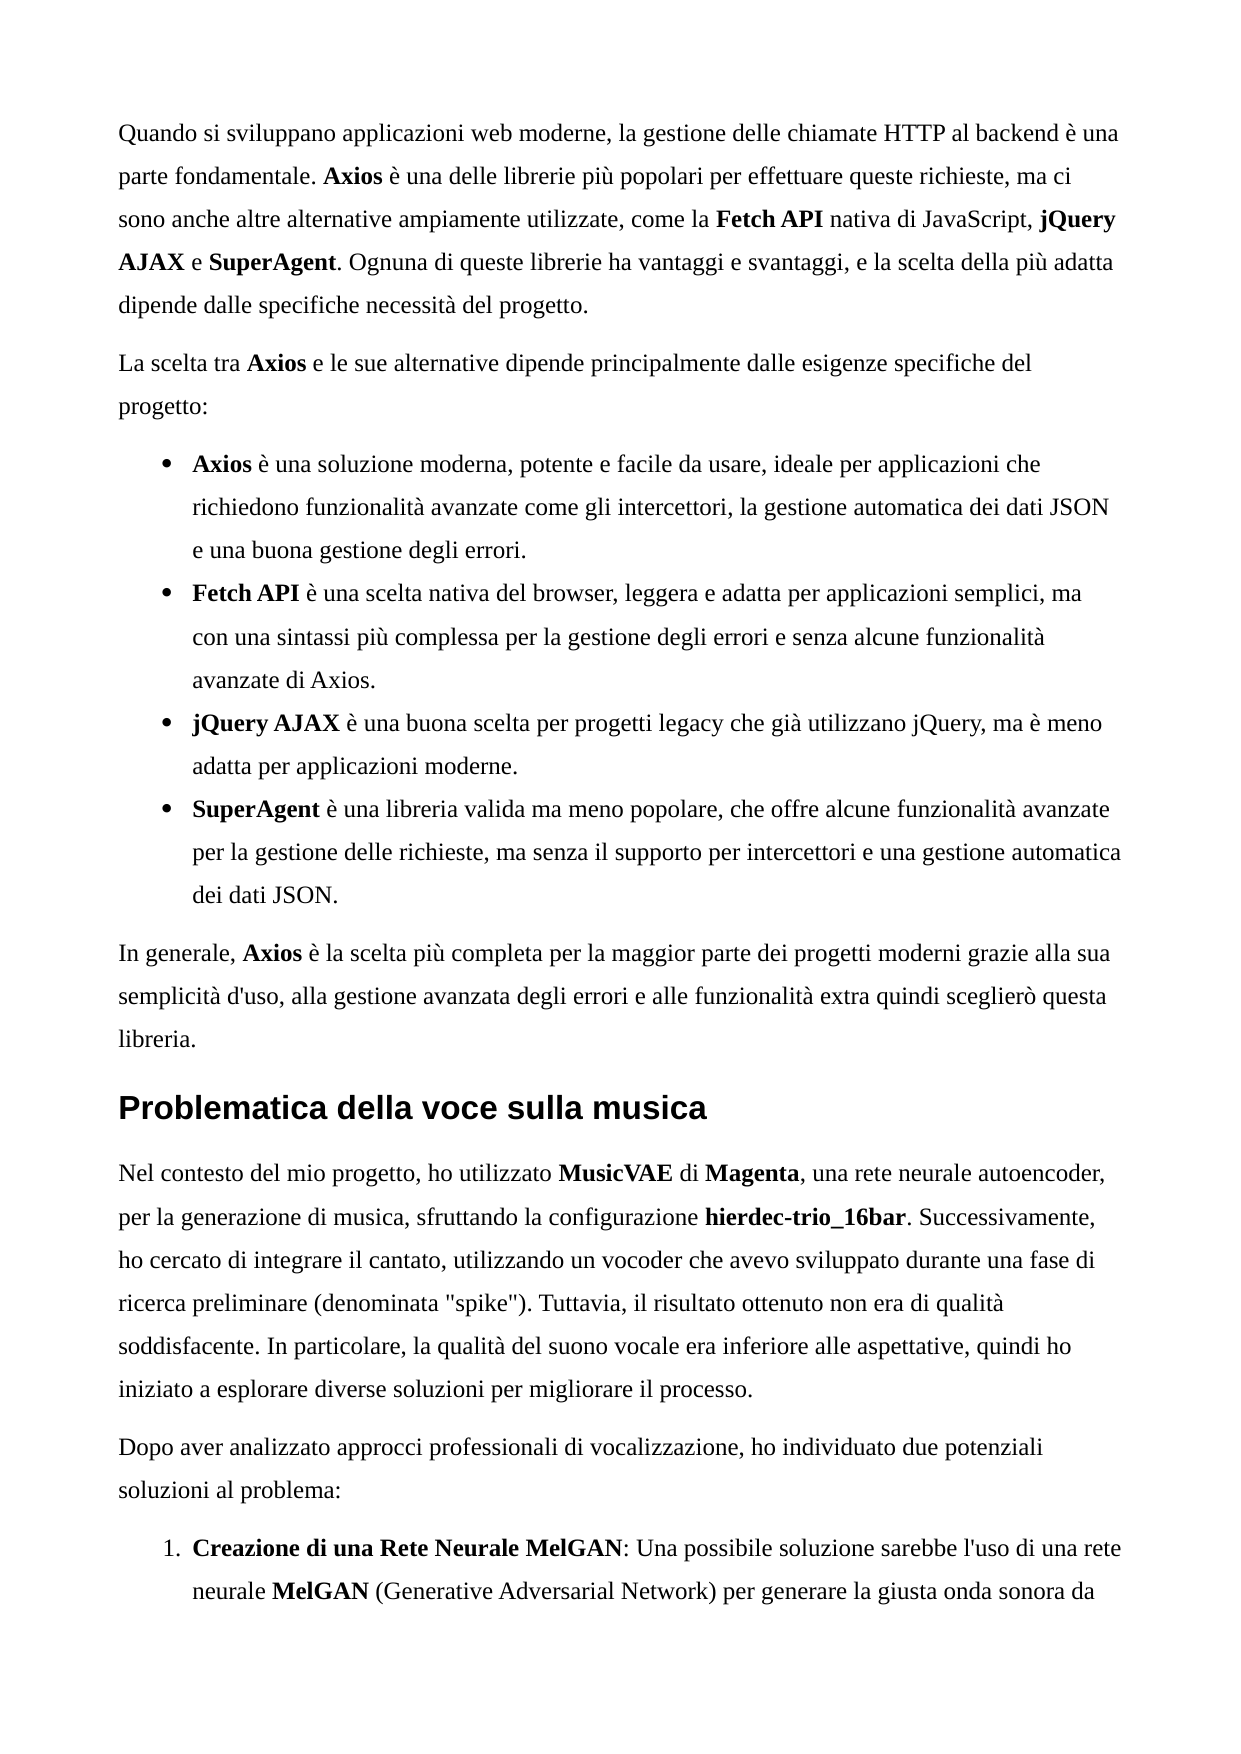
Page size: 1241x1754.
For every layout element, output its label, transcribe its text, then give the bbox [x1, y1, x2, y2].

text Nel contesto del mio progetto, ho utilizzato MusicVAE di Magenta, una rete neurale autoencoder, per la generazione di musica, sfruttando la configurazione hierdec-trio_16bar. Successivamente, ho cercato di integrare il cantato, utilizzando un vocoder che avevo sviluppato durante una fase di ricerca preliminare (denominata "spike"). Tuttavia, il risultato ottenuto non era di qualità soddisfacente. In particolare, la qualità del suono vocale era inferiore alle aspettative, quindi ho iniziato a esplorare diverse soluzioni per migliorare il processo. [118, 1158, 1122, 1403]
list Fetch API è una scelta nativa del browser, leggera e adatta per applicazioni semplici, ma con una sintassi più complessa per la gestione degli errori e senza alcune funzionalità avanzate di Axios. [162, 578, 1122, 693]
list La scelta tra Axios e le sue alternative dipende principalmente dalle esigenze specifiche del progetto: [118, 348, 1122, 420]
text Dopo aver analizzato approcci professionali di vocalizzazione, ho individuato due potenziali soluzioni al problema: [118, 1432, 1122, 1504]
list Axios è una soluzione moderna, potente e facile da usare, ideale per applicazioni che richiedono funzionalità avanzate come gli intercettori, la gestione automatica dei dati JSON e una buona gestione degli errori. [162, 449, 1122, 564]
list SuperAgent è una libreria valida ma meno popolare, che offre alcune funzionalità avanzate per la gestione delle richieste, ma senza il supporto per intercettori e una gestione automatica dei dati JSON. [162, 794, 1122, 909]
list jQuery AJAX è una buona scelta per progetti legacy che già utilizzano jQuery, ma è meno adatta per applicazioni moderne. [162, 708, 1122, 780]
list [162, 1533, 1122, 1604]
text In generale, Axios è la scelta più completa per la maggior parte dei progetti moderni grazie alla sua semplicità d'uso, alla gestione avanzata degli errori e alle funzionalità extra quindi sceglierò questa libreria. [118, 938, 1122, 1053]
list Quando si sviluppano applicazioni web moderne, la gestione delle chiamate HTTP al backend è una parte fondamentale. Axios è una delle librerie più popolari per effettuare queste richieste, ma ci sono anche altre alternative ampiamente utilizzate, come la Fetch API nativa di JavaScript, jQuery AJAX e SuperAgent. Ognuna di queste librerie ha vantaggi e svantaggi, e la scelta della più adatta dipende dalle specifiche necessità del progetto. [118, 118, 1122, 319]
subtitle Problematica della voce sulla musica [118, 1088, 1122, 1127]
